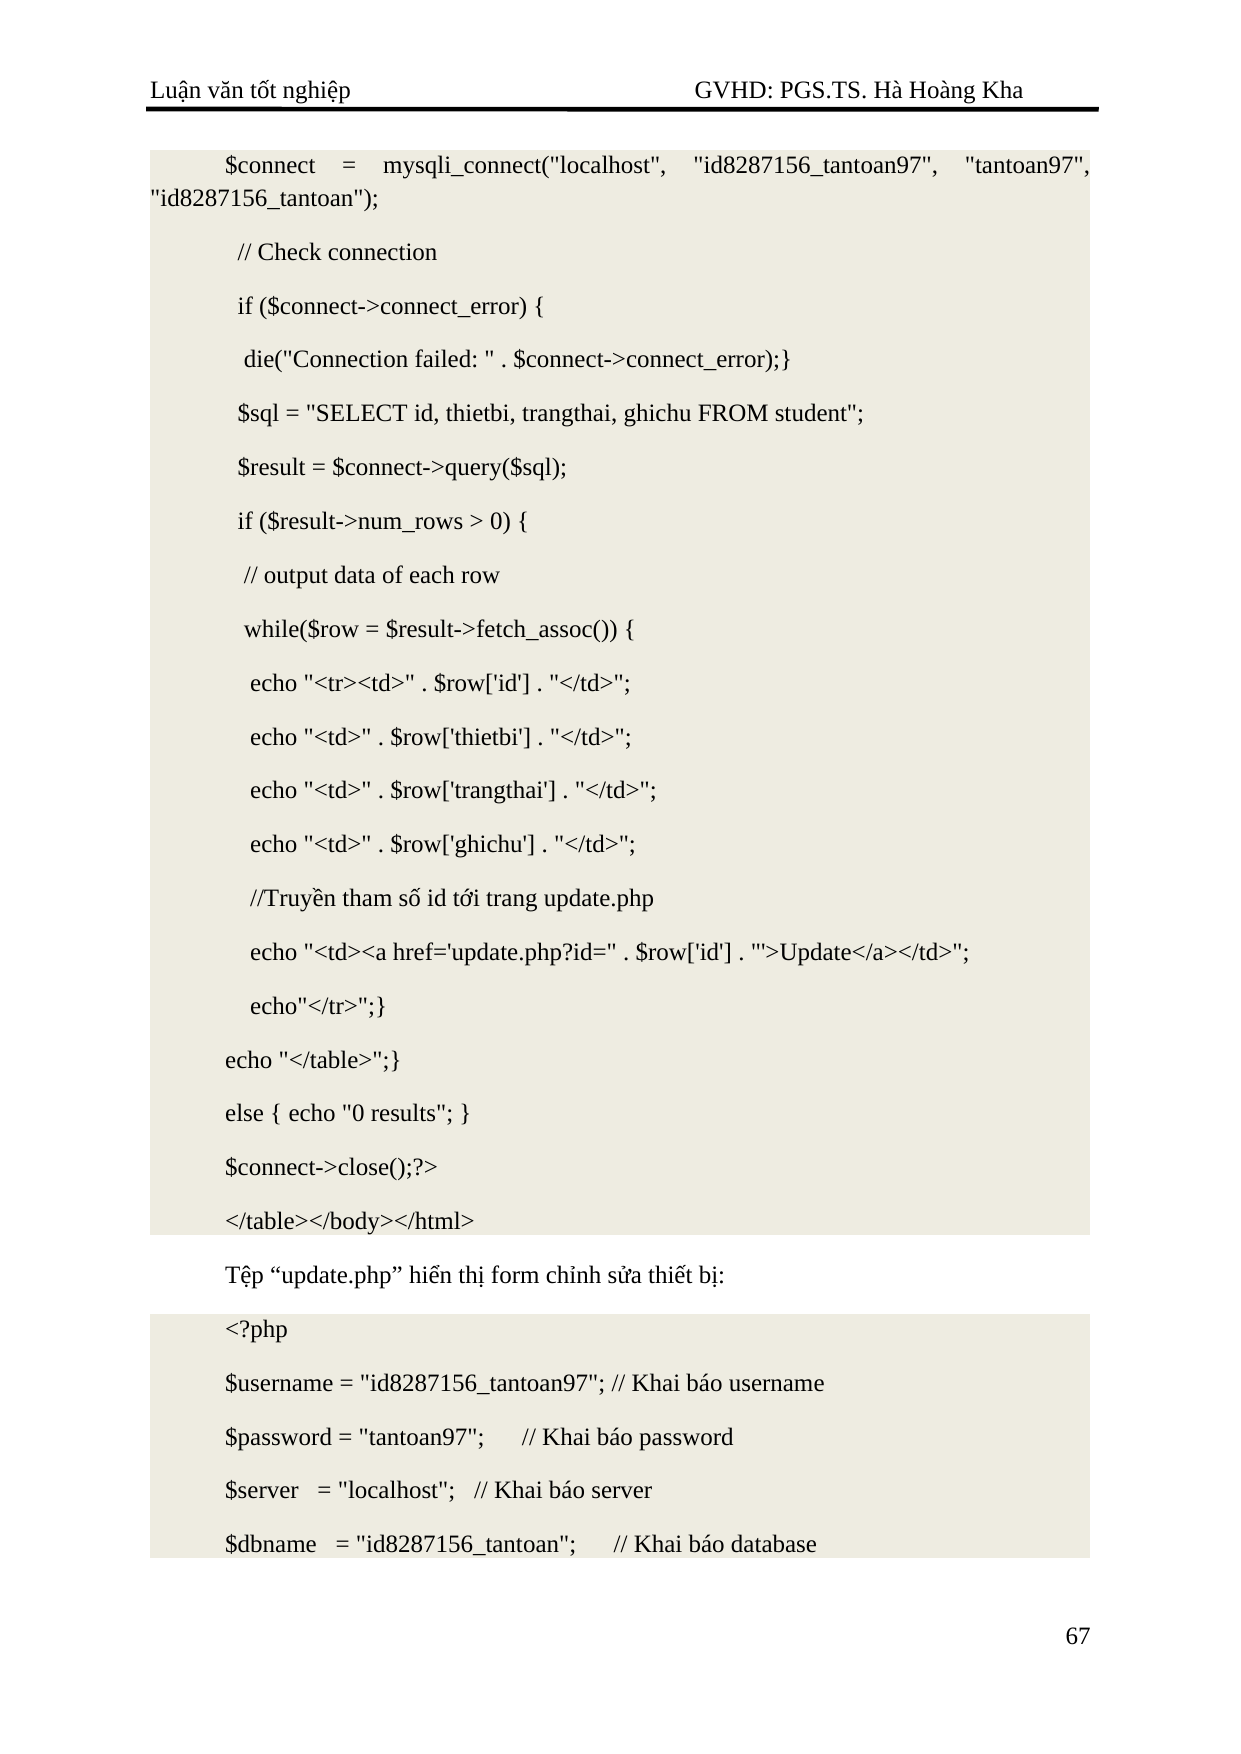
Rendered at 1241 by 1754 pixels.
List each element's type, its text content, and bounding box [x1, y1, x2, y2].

text else { echo "0 results"; } [150, 1098, 1090, 1127]
text <?php [150, 1314, 1090, 1343]
text // output data of each row [150, 560, 1090, 589]
text $username = "id8287156_tantoan97"; // Khai báo username [150, 1368, 1090, 1397]
text echo "</table>";} [150, 1045, 1090, 1073]
text $password = "tantoan97"; // Khai báo password [150, 1422, 1090, 1450]
text $connect = mysqli_connect("localhost", "id8287156_tantoan97", "tantoan97", "id8287156_tantoan"); [150, 150, 1090, 212]
text //Truyền tham số id tới trang update.php [150, 883, 1090, 912]
text echo "<td>" . $row['trangthai'] . "</td>"; [150, 775, 1090, 804]
text echo "<td><a href='update.php?id=" . $row['id'] . "'>Update</a></td>"; [150, 937, 1090, 966]
text if ($connect->connect_error) { [150, 291, 1090, 319]
text if ($result->num_rows > 0) { [150, 506, 1090, 535]
text $connect->close();?> [150, 1152, 1090, 1181]
text echo "<td>" . $row['thietbi'] . "</td>"; [150, 722, 1090, 750]
text echo "<tr><td>" . $row['id'] . "</td>"; [150, 668, 1090, 696]
text $sql = "SELECT id, thietbi, trangthai, ghichu FROM student"; [150, 398, 1090, 427]
text $dbname = "id8287156_tantoan"; // Khai báo database [150, 1529, 1090, 1558]
text echo"</tr>";} [150, 991, 1090, 1019]
text echo "<td>" . $row['ghichu'] . "</td>"; [150, 829, 1090, 858]
text while($row = $result->fetch_assoc()) { [150, 614, 1090, 643]
text $result = $connect->query($sql); [150, 452, 1090, 481]
text die("Connection failed: " . $connect->connect_error);} [150, 344, 1090, 373]
text </table></body></html> [150, 1206, 1090, 1235]
text // Check connection [150, 237, 1090, 266]
text Tệp “update.php” hiển thị form chỉnh sửa thiết bị: [150, 1260, 1090, 1289]
text $server = "localhost"; // Khai báo server [150, 1476, 1090, 1504]
